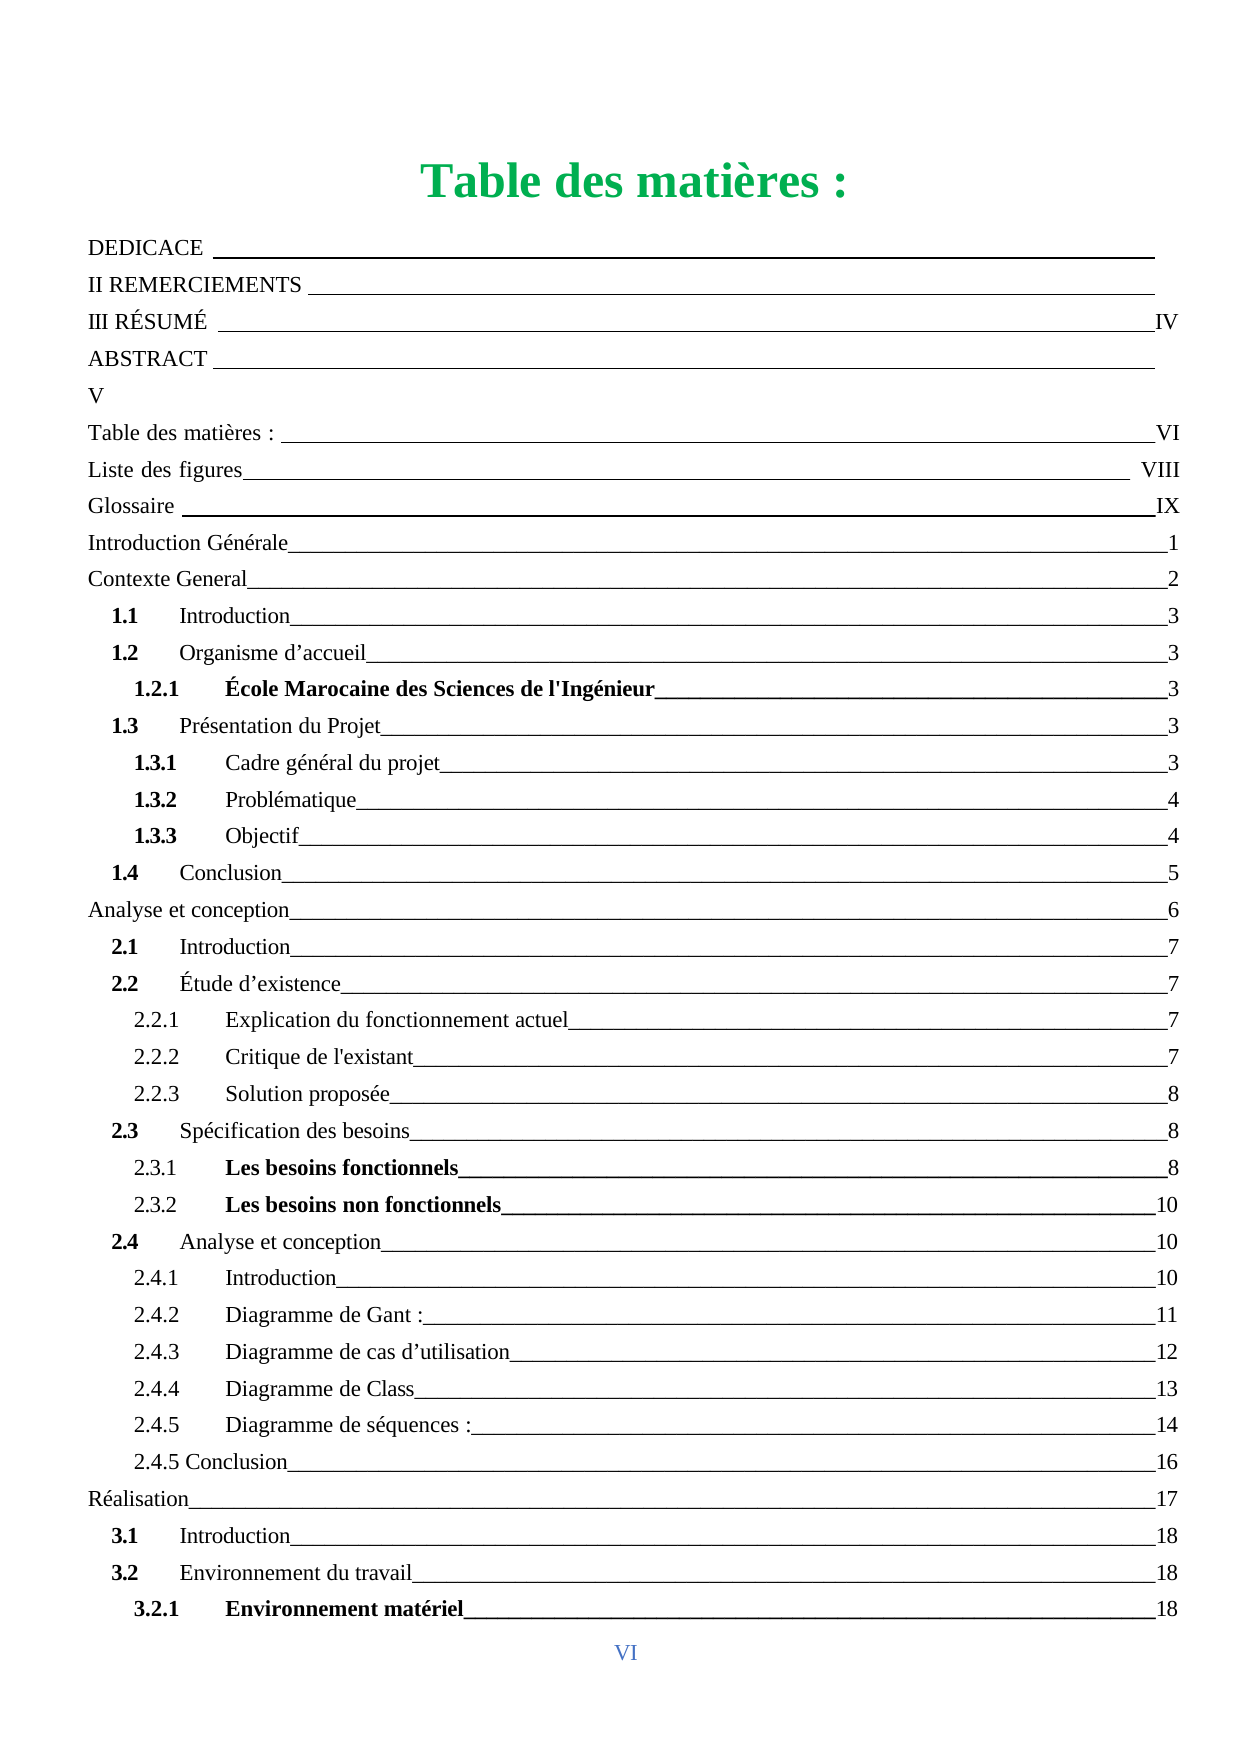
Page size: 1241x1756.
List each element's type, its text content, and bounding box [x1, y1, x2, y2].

subtitle Table des matières : [174, 151, 1096, 208]
text DEDICACE II REMERCIEMENTS III RÉSUMÉ IV ABSTRACT V [88, 234, 1180, 408]
